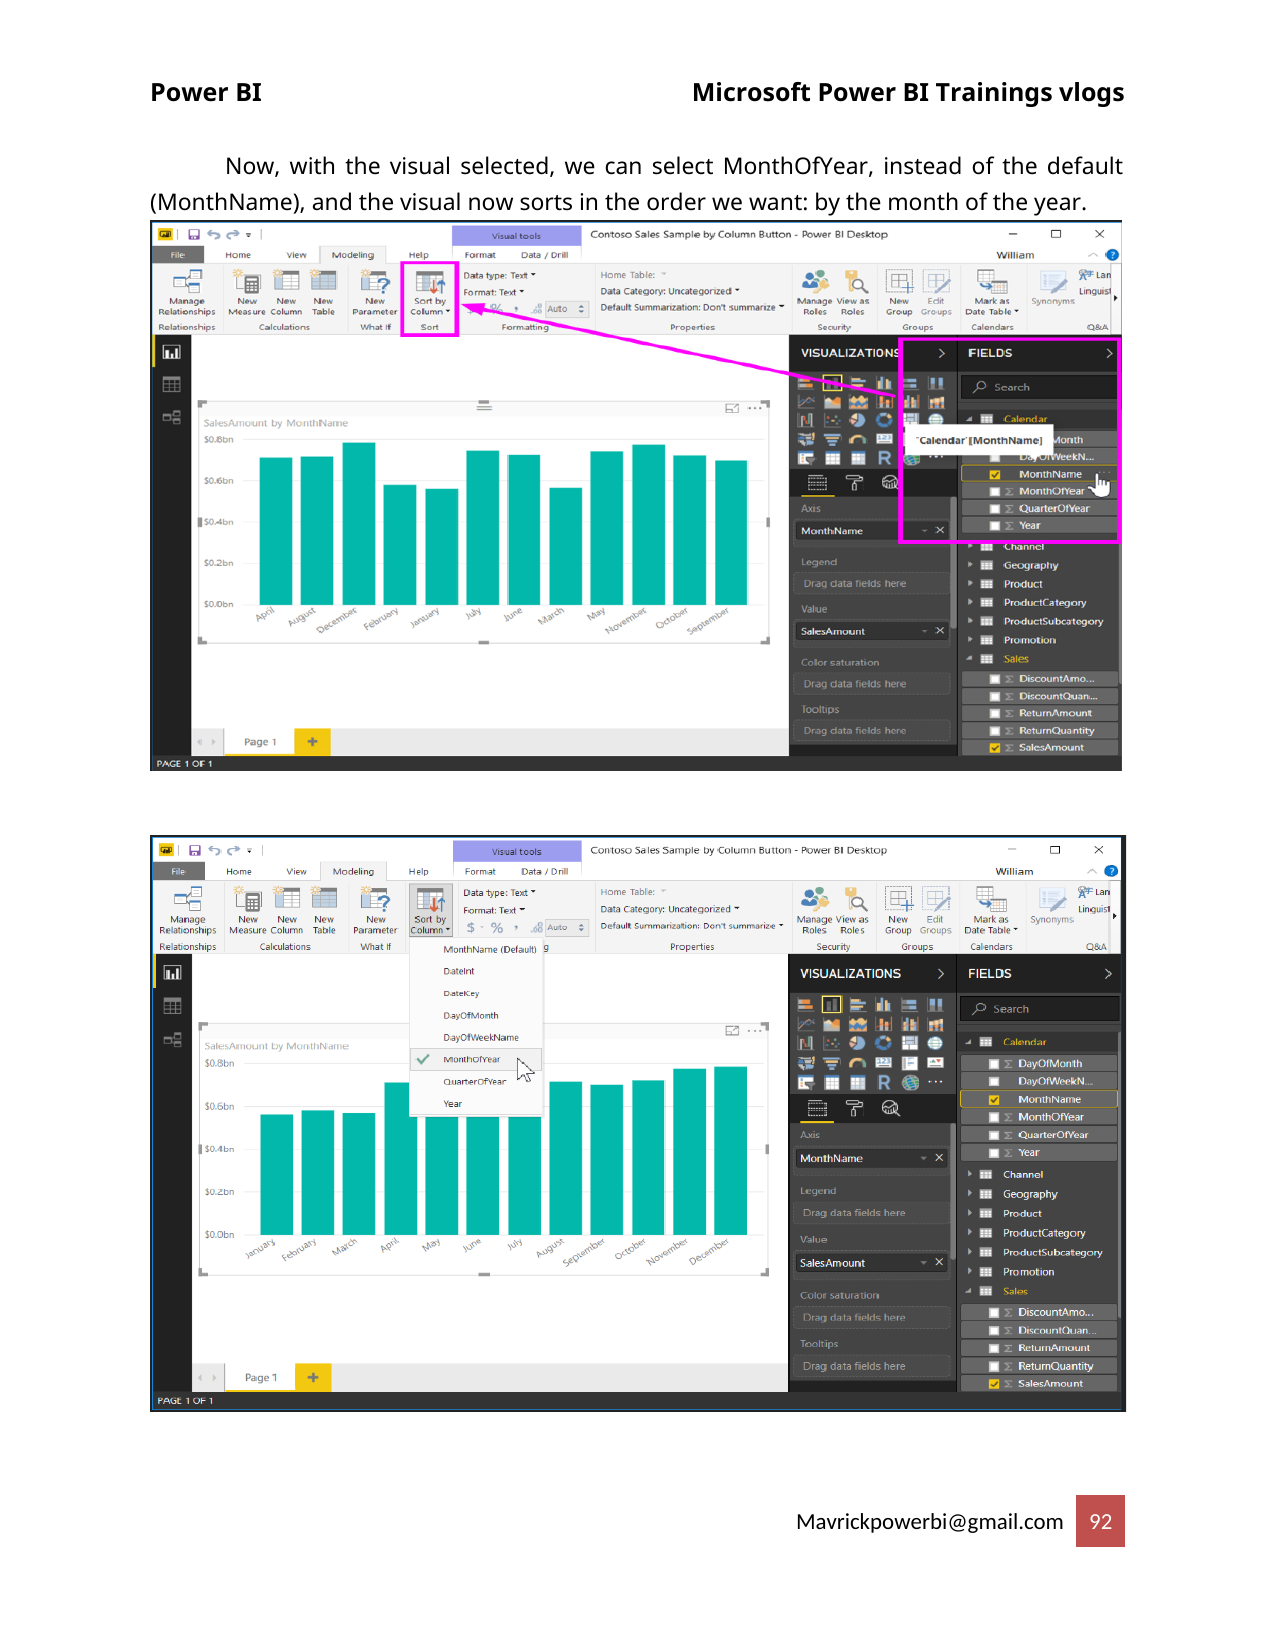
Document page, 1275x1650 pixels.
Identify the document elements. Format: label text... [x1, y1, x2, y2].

text Now, with the visual selected, we can select MonthOfYear, instead of the default (MonthName), and the visual now sorts in the order we want: by the month of the year. [150, 150, 1125, 217]
picture [150, 835, 1127, 1412]
picture [150, 220, 1121, 771]
